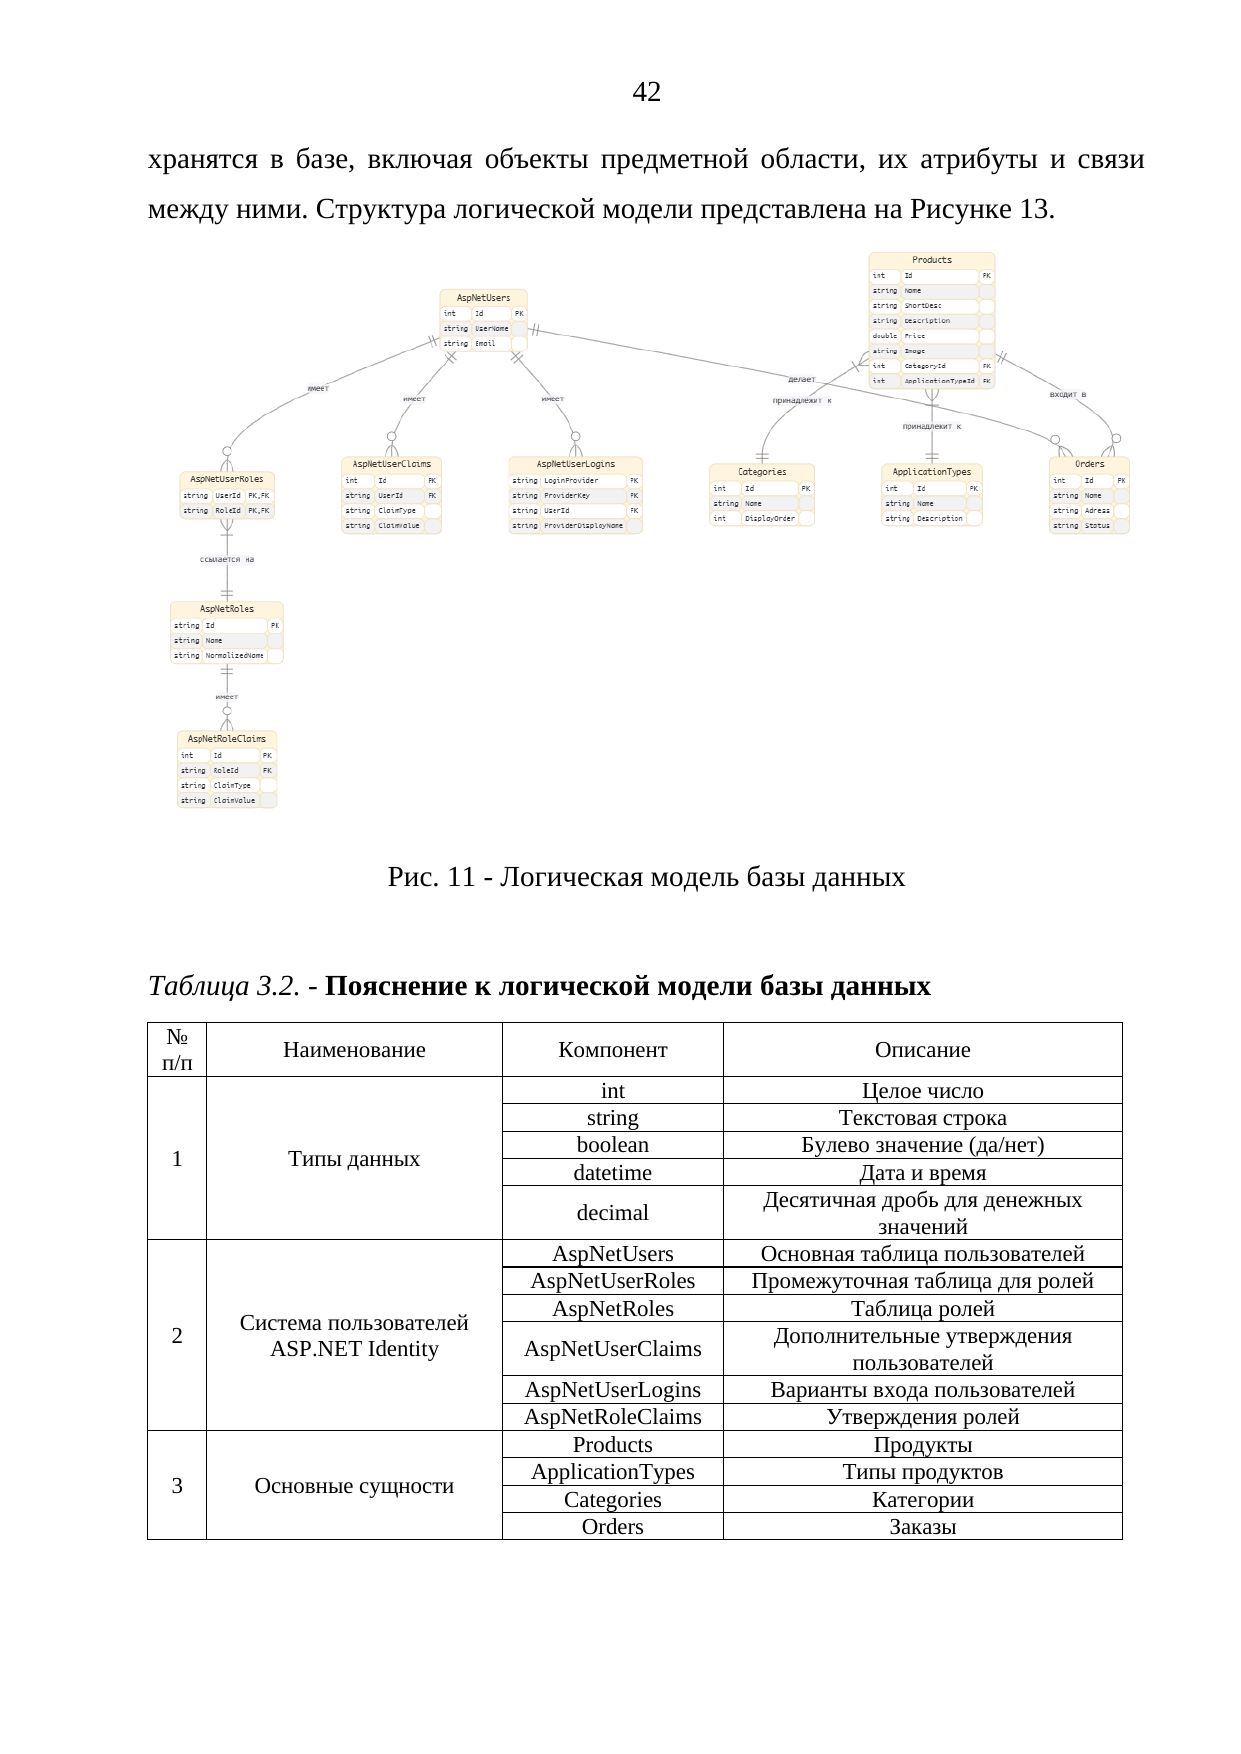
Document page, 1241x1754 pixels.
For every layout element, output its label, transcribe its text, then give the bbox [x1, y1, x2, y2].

table_cell Утверждения ролей [724, 1404, 1122, 1430]
table_cell Дата и время [724, 1159, 1122, 1185]
table_cell Целое число [724, 1077, 1122, 1103]
table_cell decimal [503, 1186, 723, 1239]
table_cell string [503, 1104, 723, 1131]
table_cell datetime [503, 1159, 723, 1185]
text Таблица 3.2. - Пояснение к логической модели базы данных [148, 968, 1146, 1001]
table_cell Категории [724, 1486, 1122, 1512]
table_cell Промежуточная таблица для ролей [724, 1268, 1122, 1294]
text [148, 141, 1146, 225]
table_cell AspNetUserLogins [503, 1376, 723, 1402]
table_cell Десятичная дробь для денежных значений [724, 1186, 1122, 1239]
table_cell AspNetRoleClaims [503, 1404, 723, 1430]
table_cell Products [503, 1431, 723, 1457]
table_cell AspNetUserRoles [503, 1268, 723, 1294]
table_cell AspNetUserClaims [503, 1322, 723, 1375]
table_cell Типы продуктов [724, 1458, 1122, 1484]
table_cell Продукты [724, 1431, 1122, 1457]
table_cell Система пользователей ASP.NET Identity [207, 1240, 502, 1430]
table_cell Orders [503, 1513, 723, 1539]
picture [154, 241, 1140, 822]
table_cell AspNetRoles [503, 1295, 723, 1321]
table_cell Заказы [724, 1513, 1122, 1539]
table_cell Булево значение (да/нет) [724, 1132, 1122, 1158]
table_cell Дополнительные утверждения пользователей [724, 1322, 1122, 1375]
table_cell Categories [503, 1486, 723, 1512]
table_header Наименование [207, 1023, 502, 1076]
table_cell 2 [148, 1240, 206, 1430]
table_header № п/п [148, 1023, 206, 1076]
table_cell AspNetUsers [503, 1240, 723, 1266]
table_header Компонент [503, 1023, 723, 1076]
table_cell Типы данных [207, 1077, 502, 1239]
table_cell 1 [148, 1077, 206, 1239]
table_cell int [503, 1077, 723, 1103]
table_cell Варианты входа пользователей [724, 1376, 1122, 1402]
table_header Описание [724, 1023, 1122, 1076]
table_cell Текстовая строка [724, 1104, 1122, 1131]
table_cell ApplicationTypes [503, 1458, 723, 1484]
table_cell Таблица ролей [724, 1295, 1122, 1321]
table_cell Основные сущности [207, 1431, 502, 1539]
table_cell Основная таблица пользователей [724, 1240, 1122, 1266]
table_cell 3 [148, 1431, 206, 1539]
table_cell boolean [503, 1132, 723, 1158]
